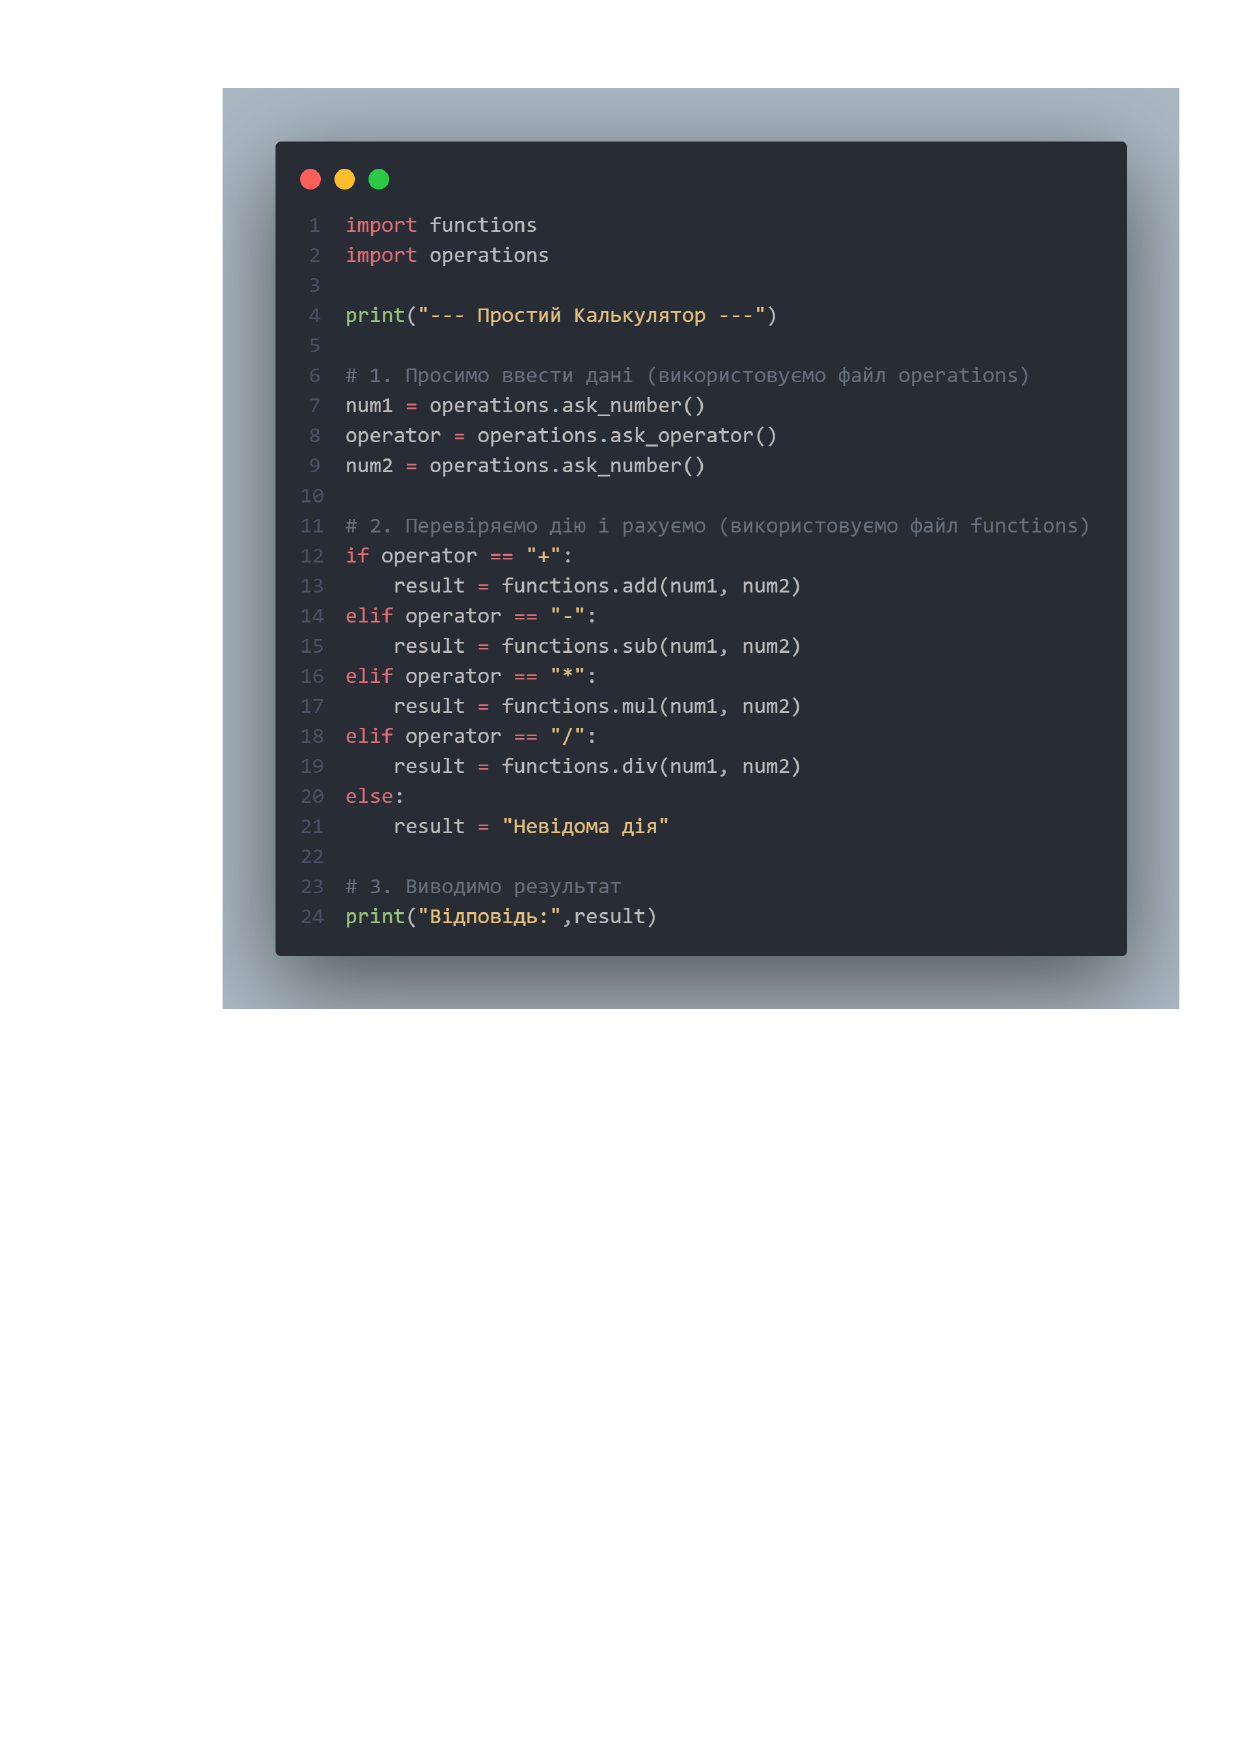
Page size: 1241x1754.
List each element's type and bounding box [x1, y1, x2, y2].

picture [222, 88, 1180, 1009]
